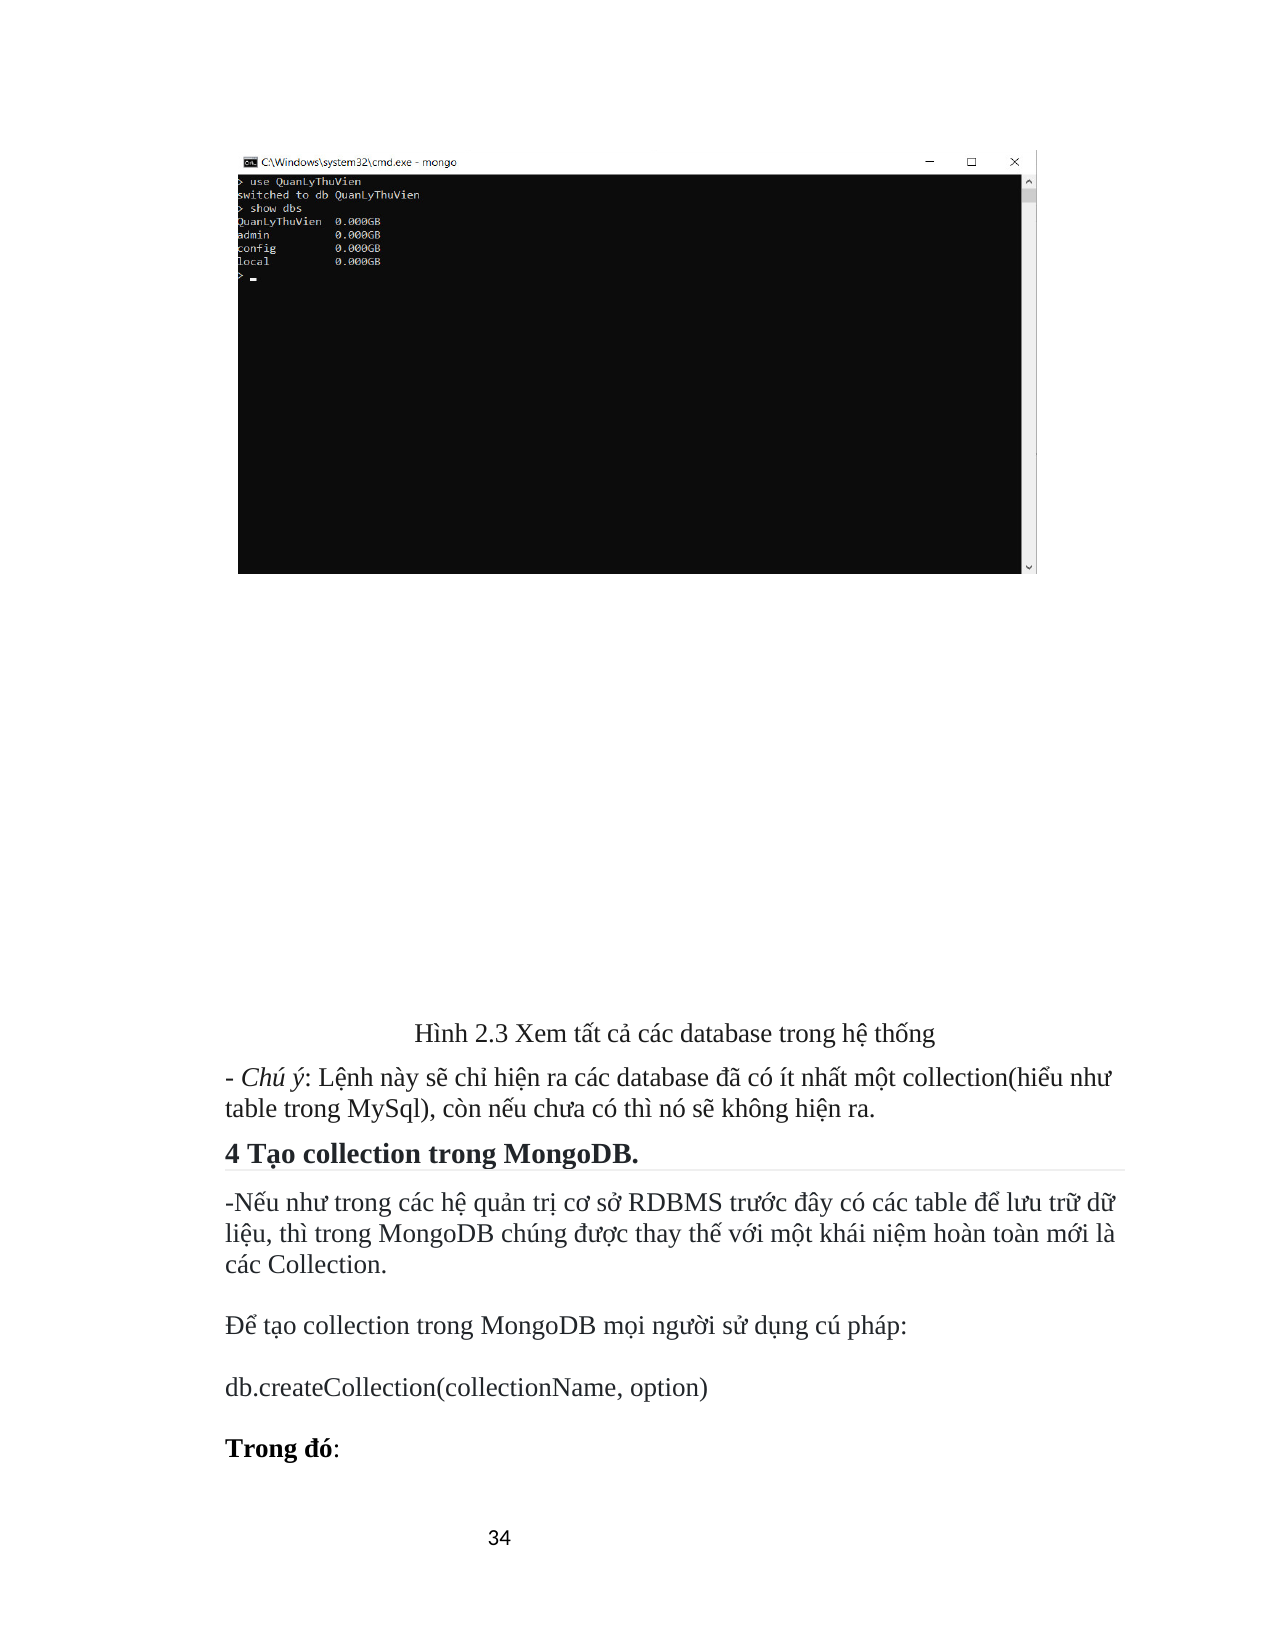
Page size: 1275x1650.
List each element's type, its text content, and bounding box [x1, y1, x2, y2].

subtitle 4 Tạo collection trong MongoDB. [225, 1136, 1125, 1169]
text -Nếu như trong các hệ quản trị cơ sở RDBMS trước đây có các table để lưu trữ dữ liệu, thì trong MongoDB chúng được thay thế với một khái niệm hoàn toàn mới là các Collection. [225, 1186, 1125, 1279]
picture [238, 150, 1037, 574]
text Hình 2.3 Xem tất cả các database trong hệ thống [225, 1017, 1125, 1048]
text db.createCollection(collectionName, option) [225, 1371, 1125, 1402]
text Trong đó: [225, 1432, 1125, 1463]
text - Chú ý: Lệnh này sẽ chỉ hiện ra các database đã có ít nhất một collection(hiểu như table trong MySql), còn nếu chưa có thì nó sẽ không hiện ra. [876, 1061, 1125, 1123]
text Để tạo collection trong MongoDB mọi người sử dụng cú pháp: [225, 1309, 1125, 1341]
